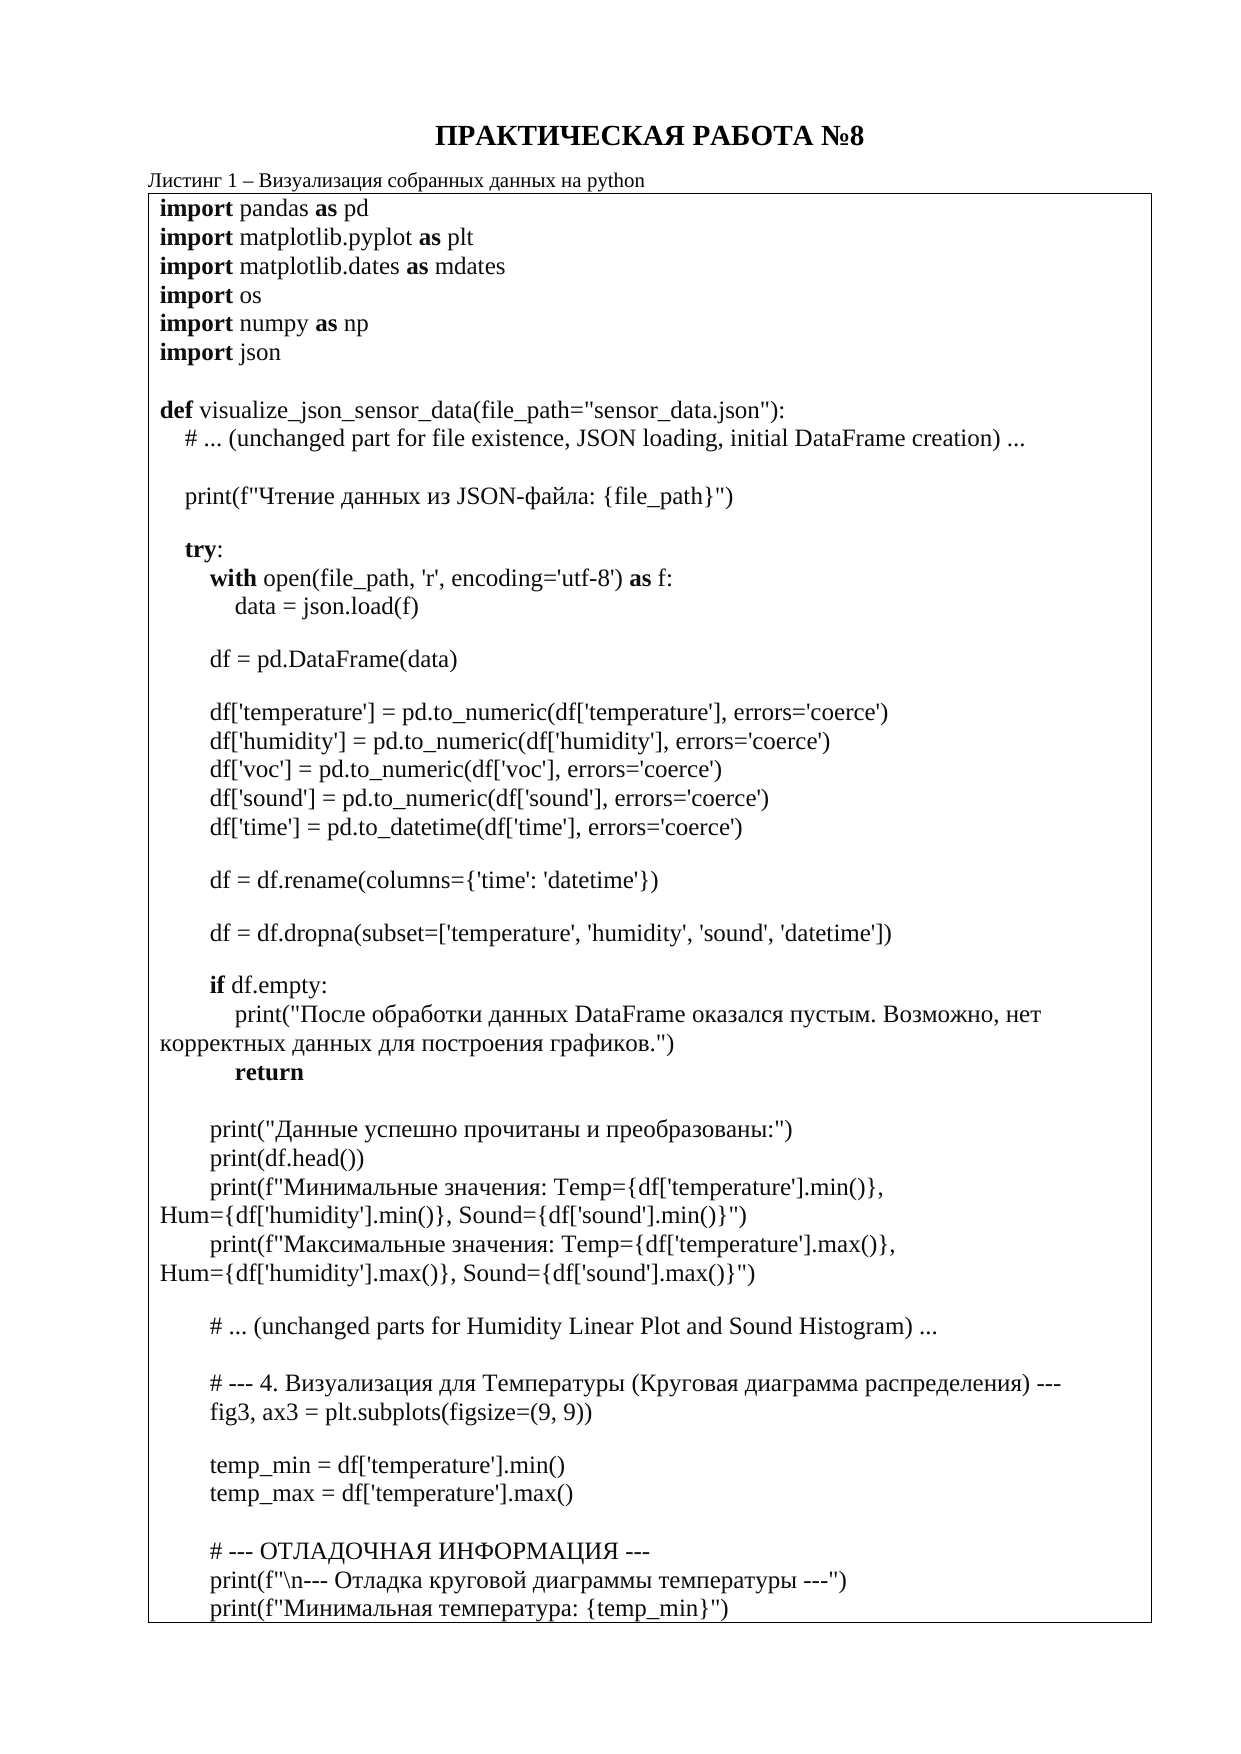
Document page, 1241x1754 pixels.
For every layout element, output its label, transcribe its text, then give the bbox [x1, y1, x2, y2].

text Листинг 1 – Визуализация собранных данных на python [148, 168, 1152, 192]
subtitle ПРАКТИЧЕСКАЯ РАБОТА №8 [148, 118, 1152, 152]
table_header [149, 194, 1151, 1622]
